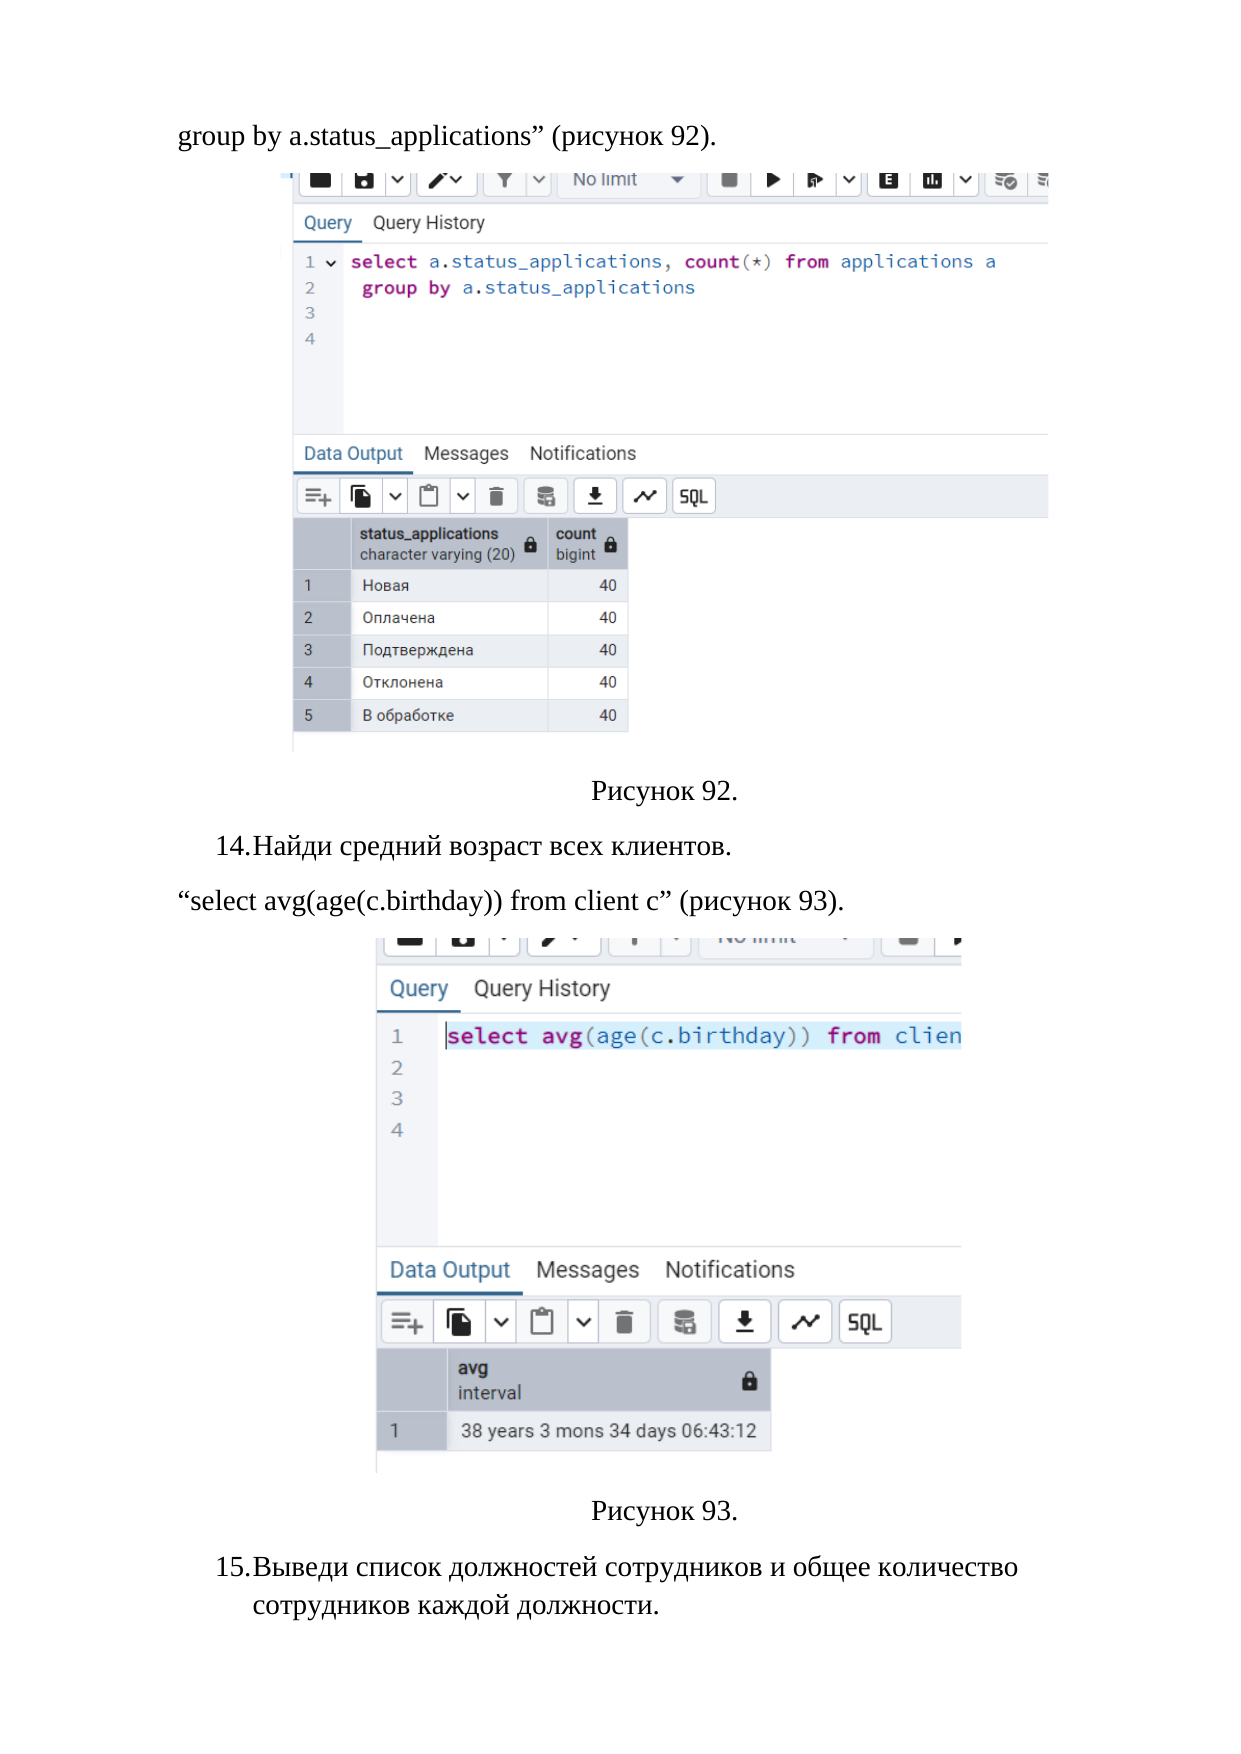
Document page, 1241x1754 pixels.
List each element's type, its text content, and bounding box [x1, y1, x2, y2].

text Рисунок 93. [177, 1493, 1152, 1527]
picture [280, 173, 1049, 752]
text group by a.status_applications” (рисунок 92). [177, 118, 1152, 152]
picture [367, 938, 962, 1473]
text Рисунок 92. [177, 773, 1152, 806]
text “select avg(age(c.birthday)) from client c” (рисунок 93). [177, 883, 1152, 917]
list Найди средний возраст всех клиентов. [215, 828, 1152, 862]
list Выведи список должностей сотрудников и общее количество сотрудников каждой должности. [215, 1549, 1152, 1621]
